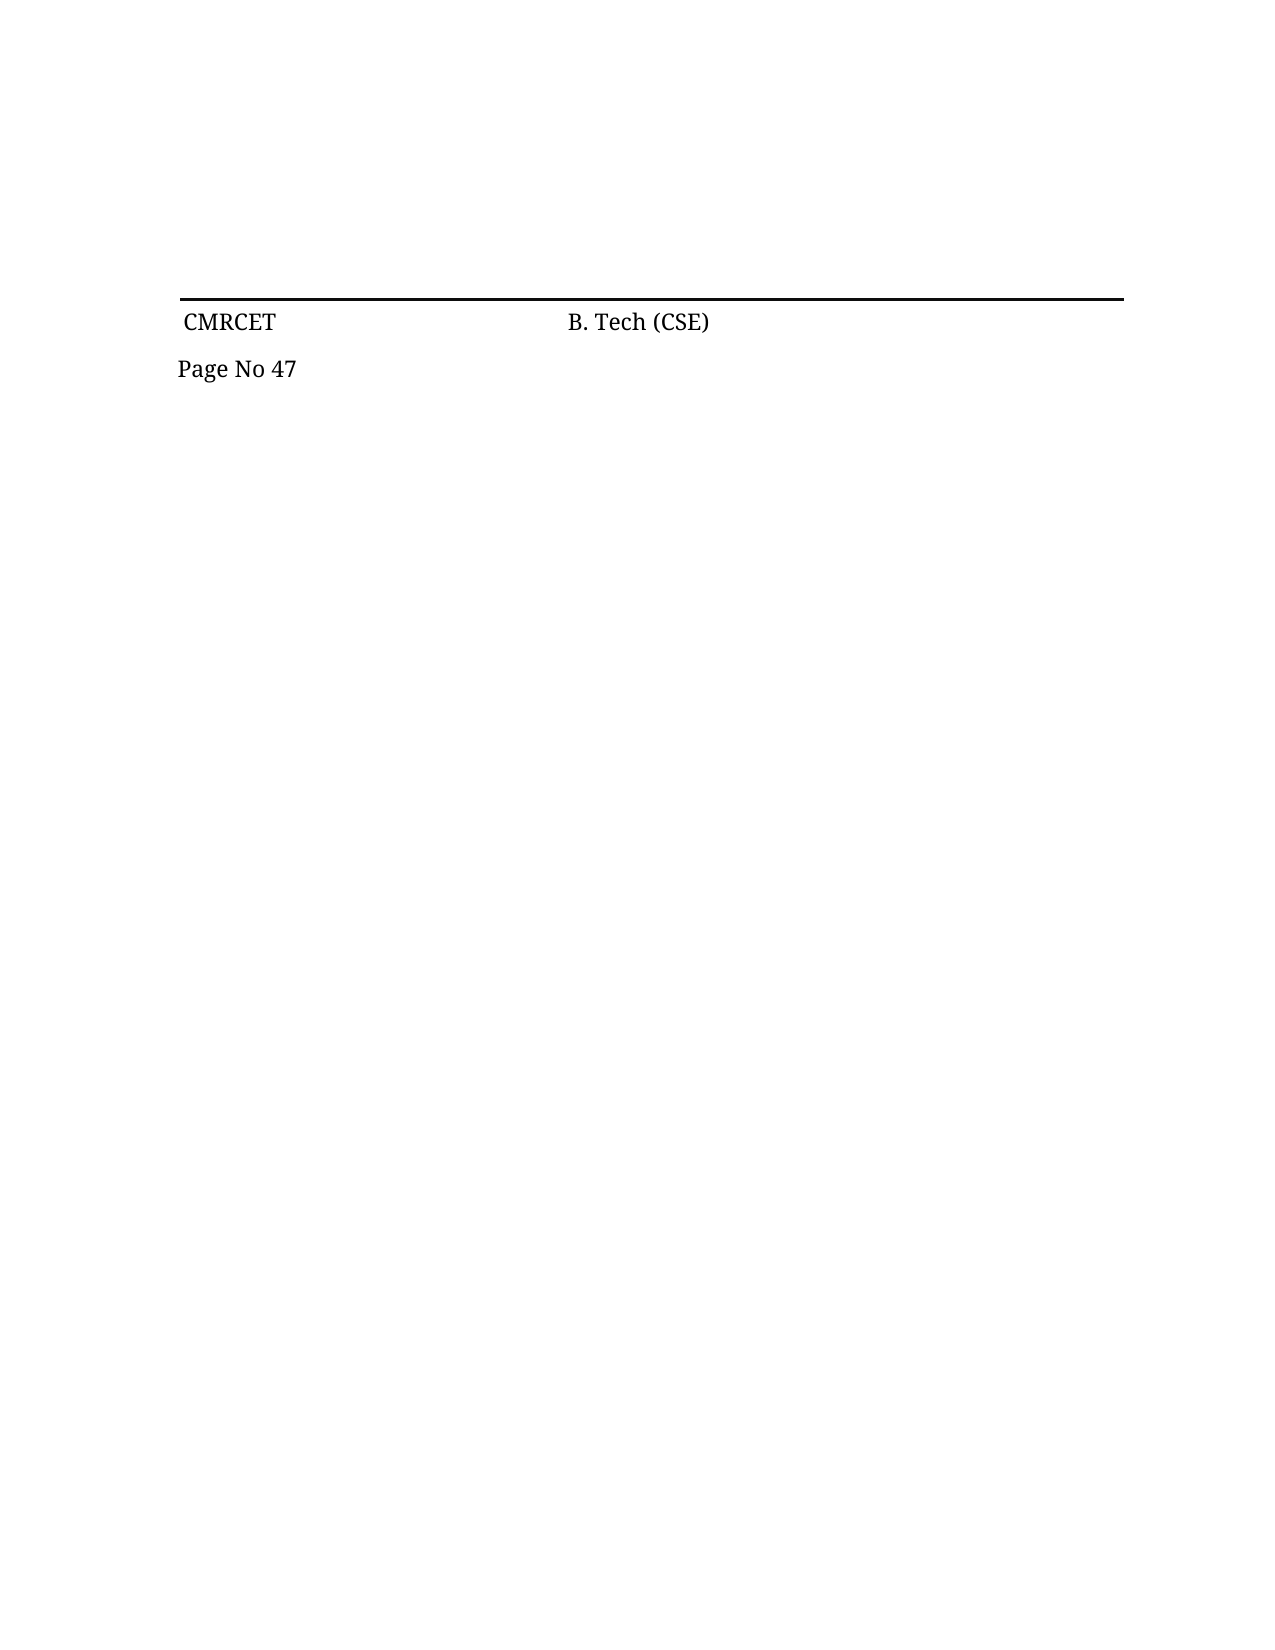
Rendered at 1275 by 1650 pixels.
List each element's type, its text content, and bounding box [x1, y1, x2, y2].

text CMRCET B. Tech (CSE) Page No 47 [177, 306, 1127, 384]
